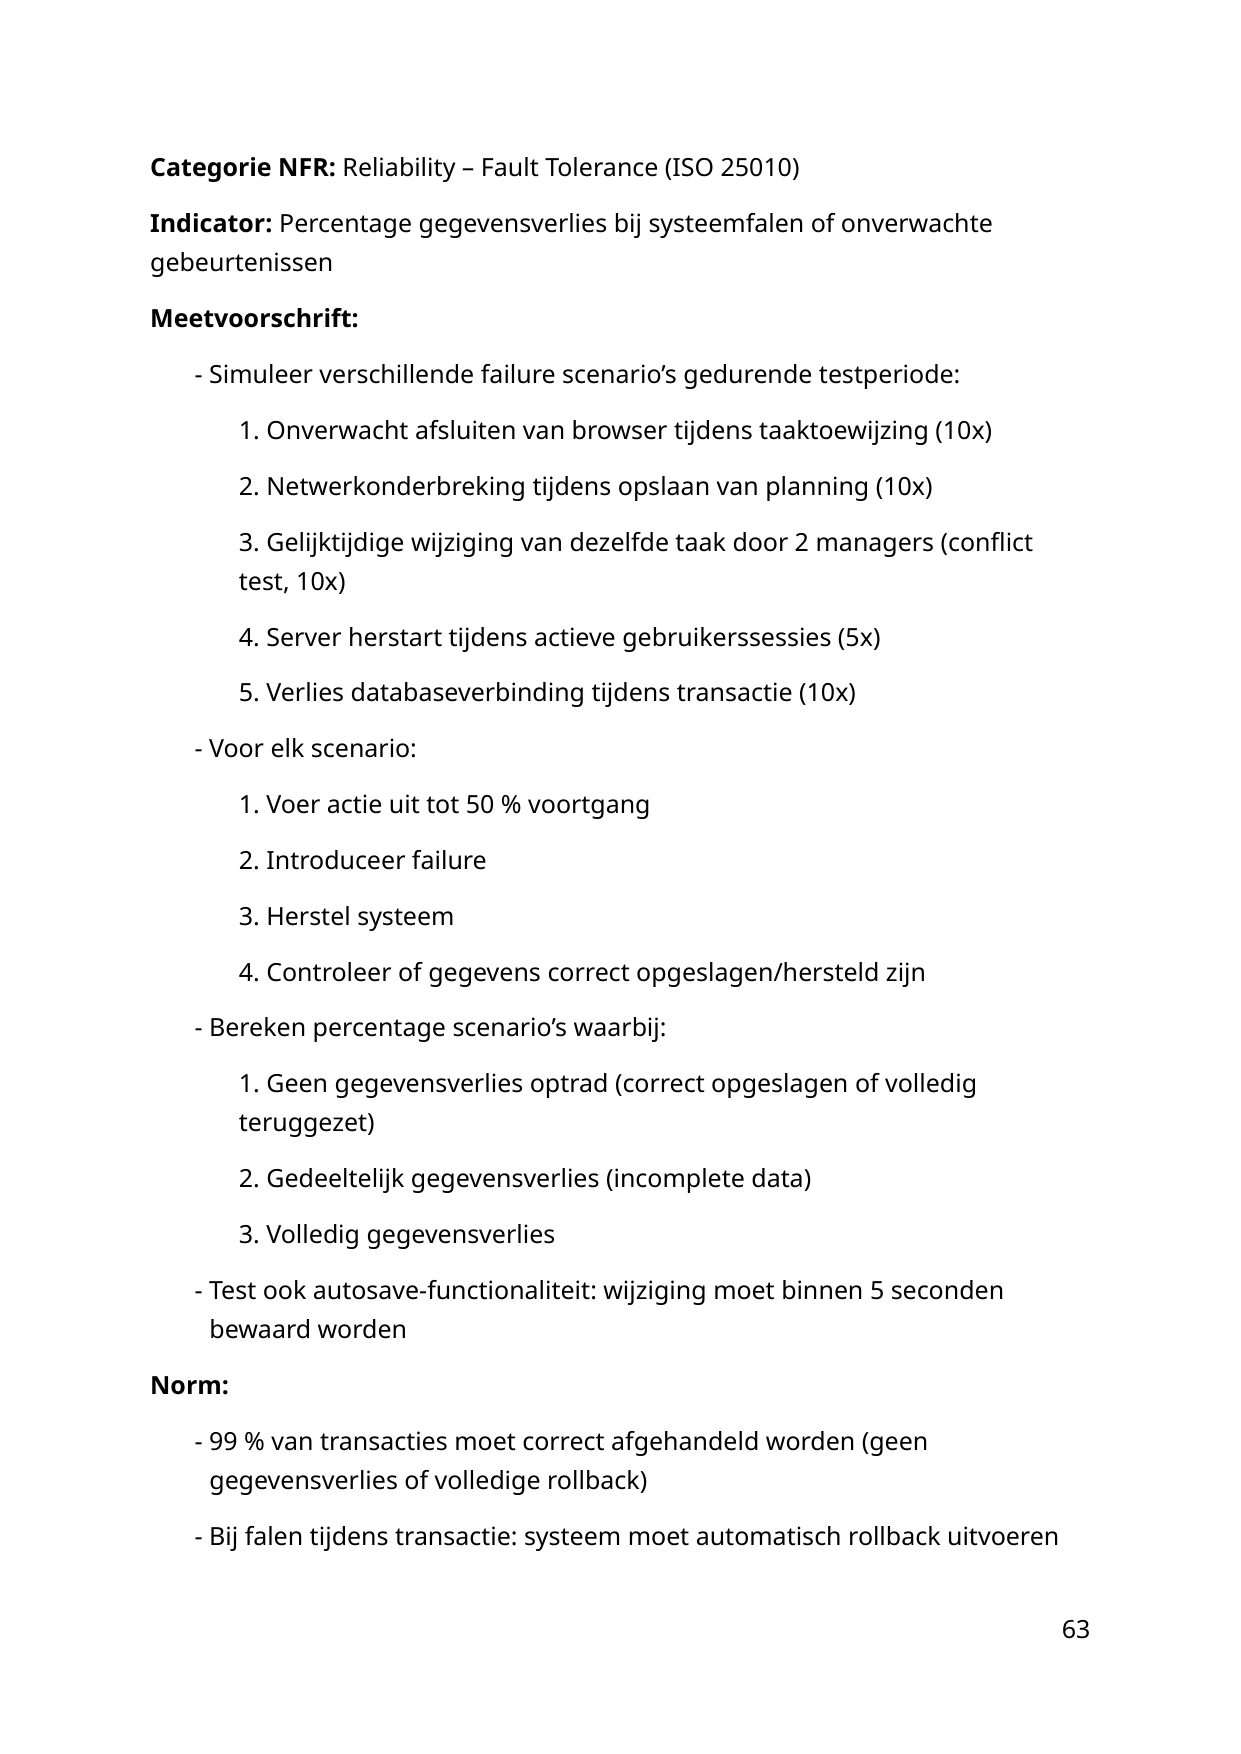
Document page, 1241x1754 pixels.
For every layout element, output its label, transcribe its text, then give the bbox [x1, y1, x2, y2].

text 1. Voer actie uit tot 50 % voortgang [239, 787, 1090, 821]
text 1. Onverwacht afsluiten van browser tijdens taaktoewijzing (10x) [239, 412, 1090, 447]
text 3. Volledig gegevensverlies [239, 1217, 1090, 1251]
text 4. Server herstart tijdens actieve gebruikerssessies (5x) [239, 619, 1090, 653]
text Indicator: Percentage gegevensverlies bij systeemfalen of onverwachte gebeurtenissen [150, 206, 1090, 279]
text - 99 % van transacties moet correct afgehandeld worden (geen gegevensverlies of volledige rollback) [194, 1423, 1090, 1497]
text 2. Netwerkonderbreking tijdens opslaan van planning (10x) [239, 468, 1090, 502]
text 2. Introduceer failure [239, 842, 1090, 877]
text - Simuleer verschillende failure scenario’s gedurende testperiode: [194, 357, 1090, 391]
text - Bereken percentage scenario’s waarbij: [194, 1010, 1090, 1044]
text - Bij falen tijdens transactie: systeem moet automatisch rollback uitvoeren [194, 1518, 1090, 1552]
text 5. Verlies databaseverbinding tijdens transactie (10x) [239, 675, 1090, 709]
text Norm: [150, 1367, 1090, 1402]
text - Voor elk scenario: [194, 731, 1090, 765]
text 1. Geen gegevensverlies optrad (correct opgeslagen of volledig teruggezet) [239, 1066, 1090, 1139]
text 3. Gelijktijdige wijziging van dezelfde taak door 2 managers (conflict test, 10x) [239, 524, 1090, 597]
text 3. Herstel systeem [239, 898, 1090, 932]
text - Test ook autosave-functionaliteit: wijziging moet binnen 5 seconden bewaard worden [194, 1272, 1090, 1346]
text Categorie NFR: Reliability – Fault Tolerance (ISO 25010) [150, 150, 1090, 184]
text 4. Controleer of gegevens correct opgeslagen/hersteld zijn [239, 954, 1090, 988]
text 2. Gedeeltelijk gegevensverlies (incomplete data) [239, 1161, 1090, 1195]
text Meetvoorschrift: [150, 301, 1090, 335]
